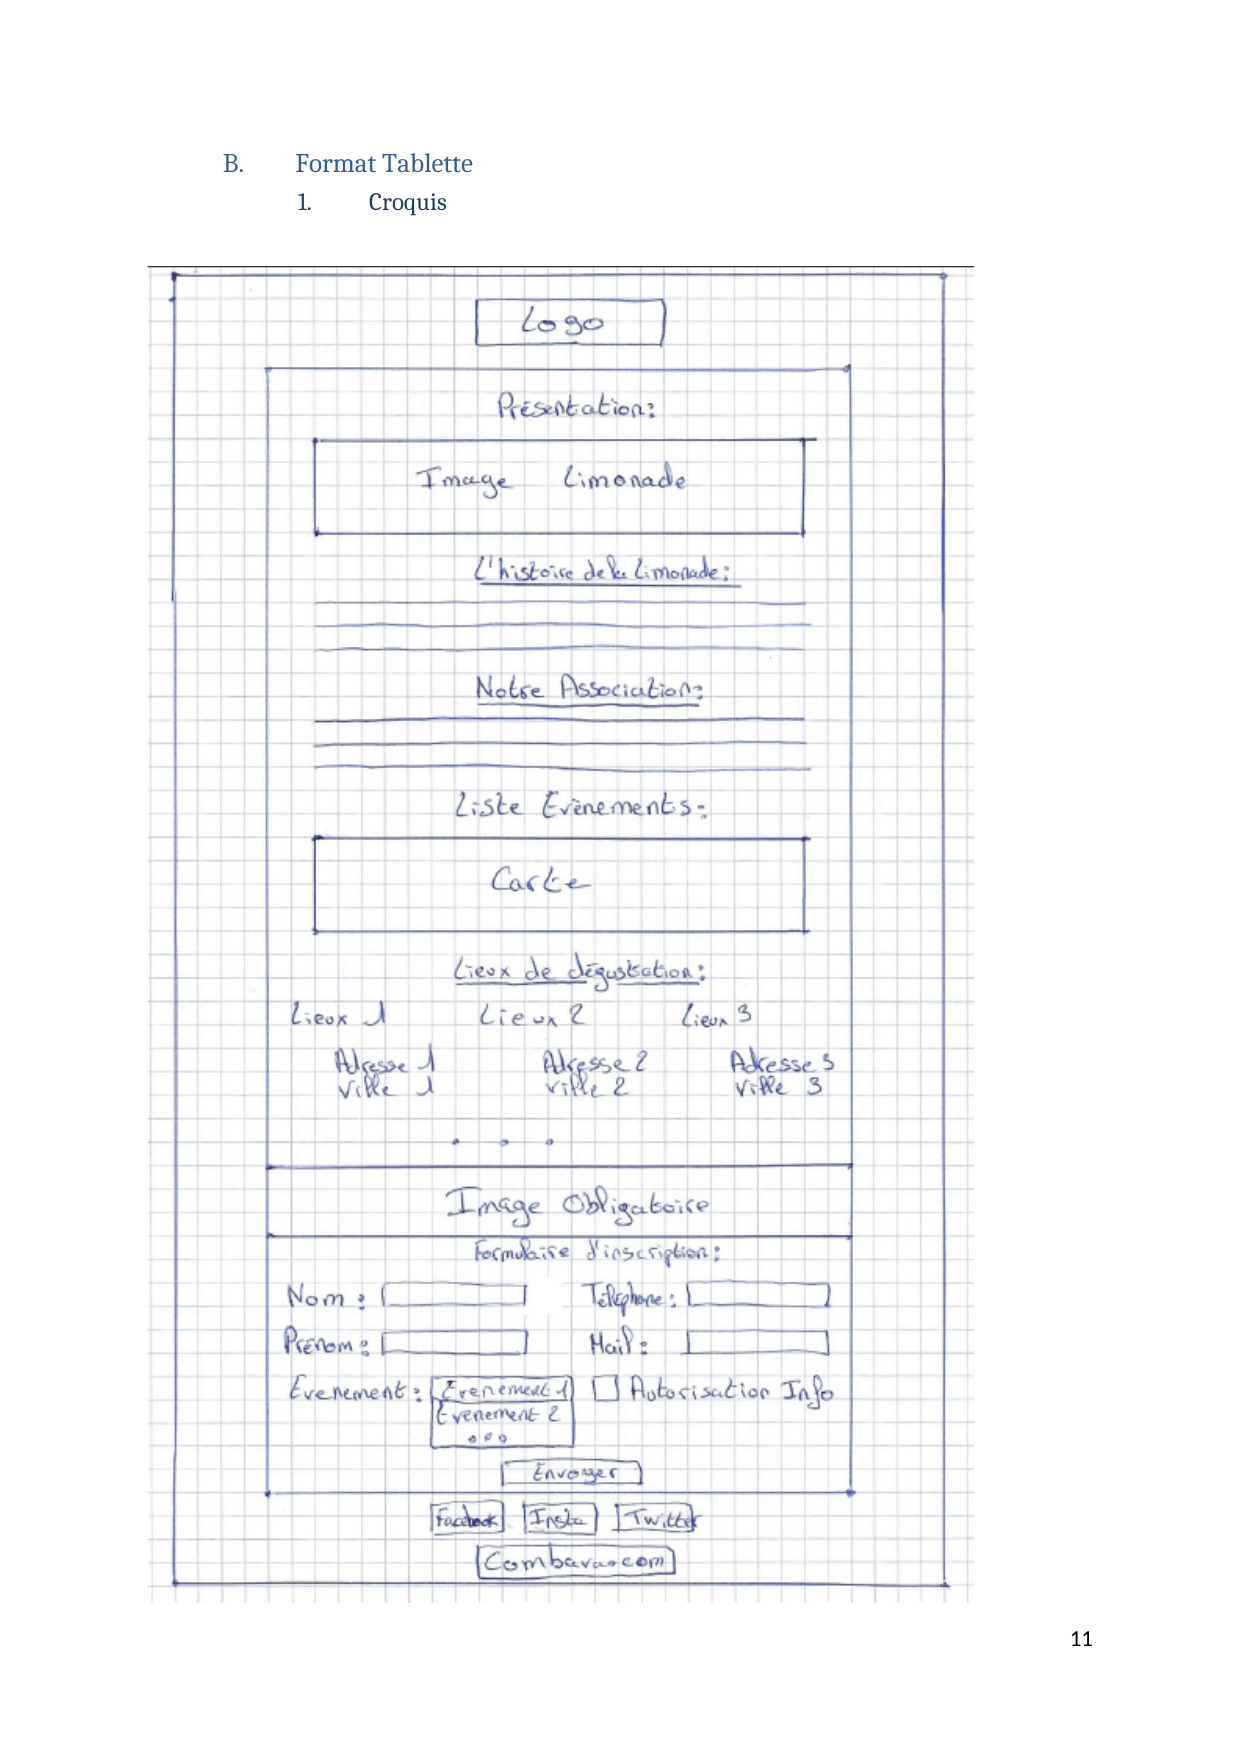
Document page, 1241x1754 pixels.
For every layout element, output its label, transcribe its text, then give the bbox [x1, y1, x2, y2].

picture [147, 266, 975, 1603]
subtitle Croquis [298, 187, 1093, 216]
subtitle Format Tablette [223, 148, 1093, 179]
